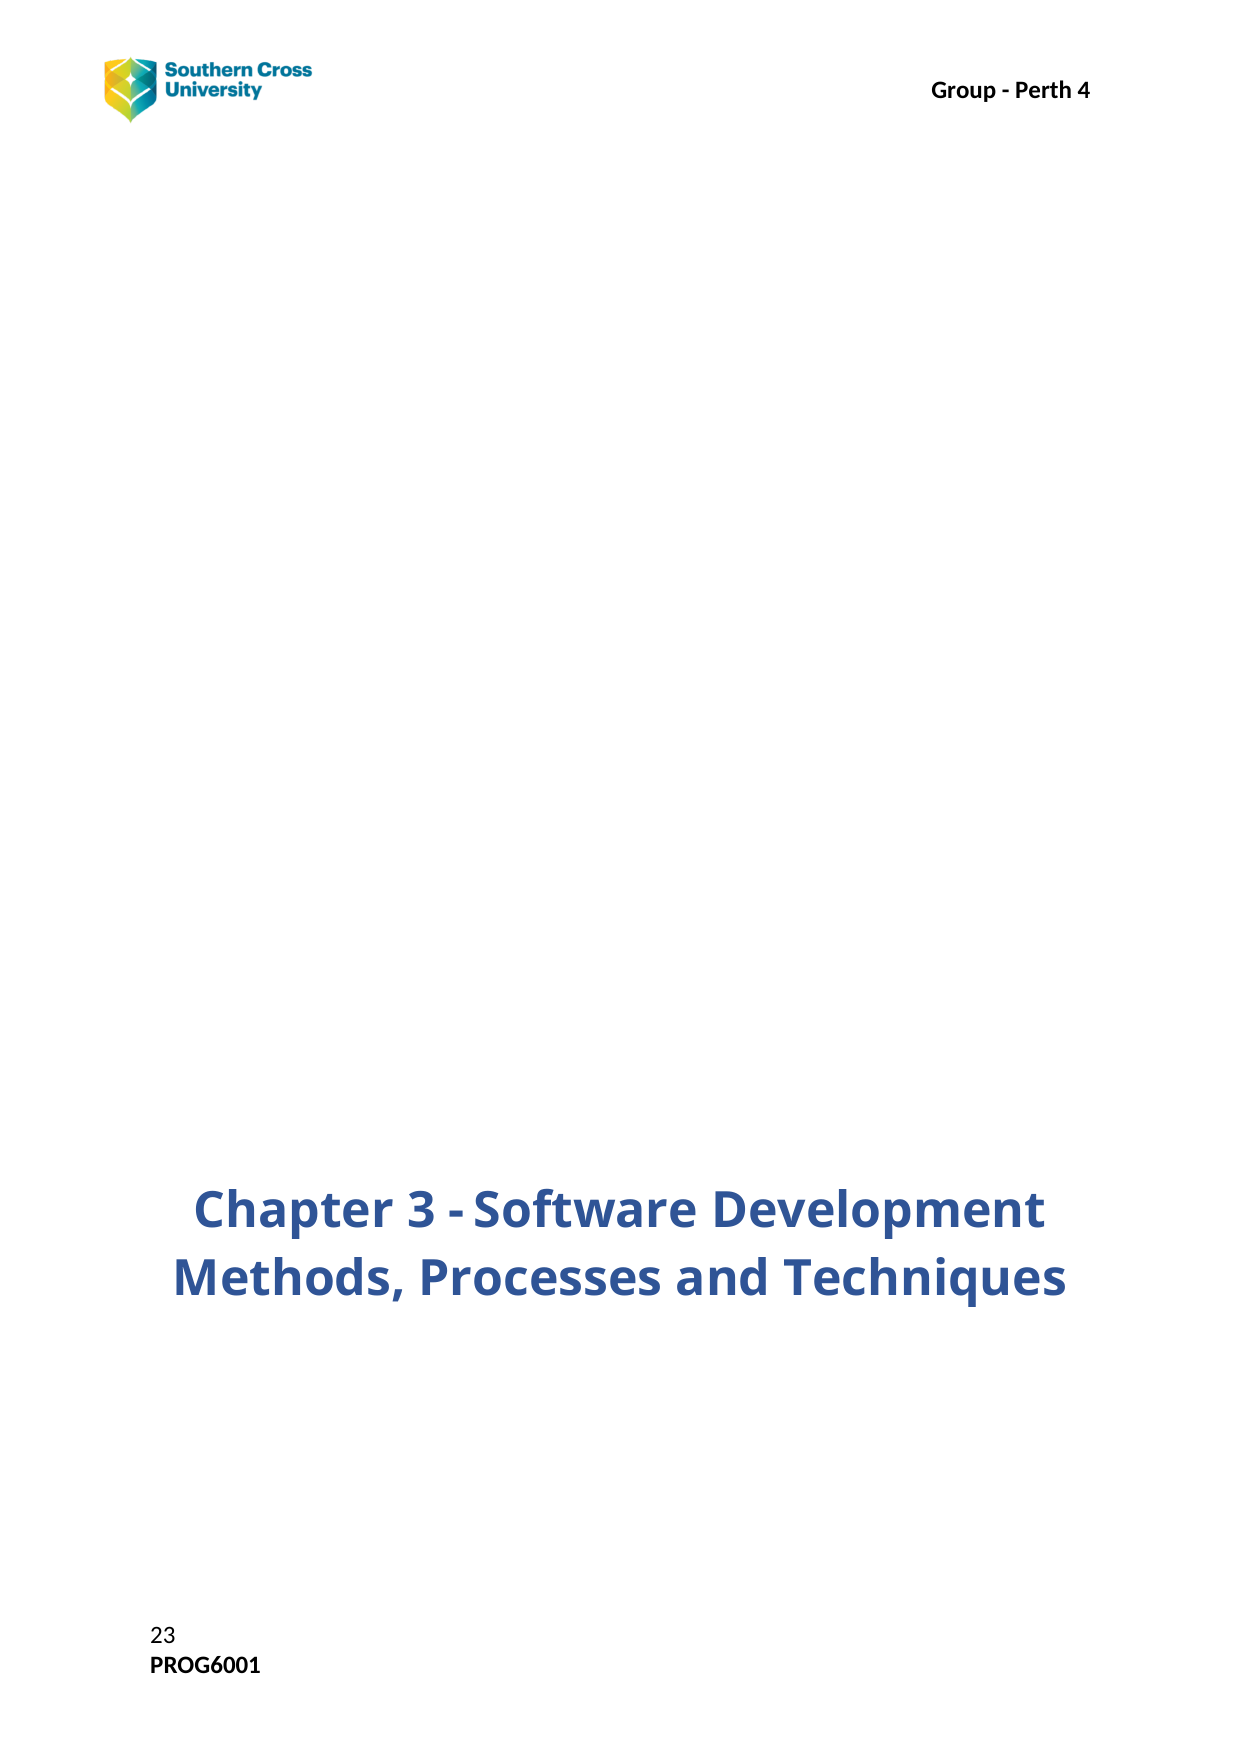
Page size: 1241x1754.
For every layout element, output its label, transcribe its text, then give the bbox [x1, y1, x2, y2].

picture [98, 54, 326, 129]
subtitle Chapter 3 - Software Development Methods, Processes and Techniques [150, 1174, 1090, 1310]
